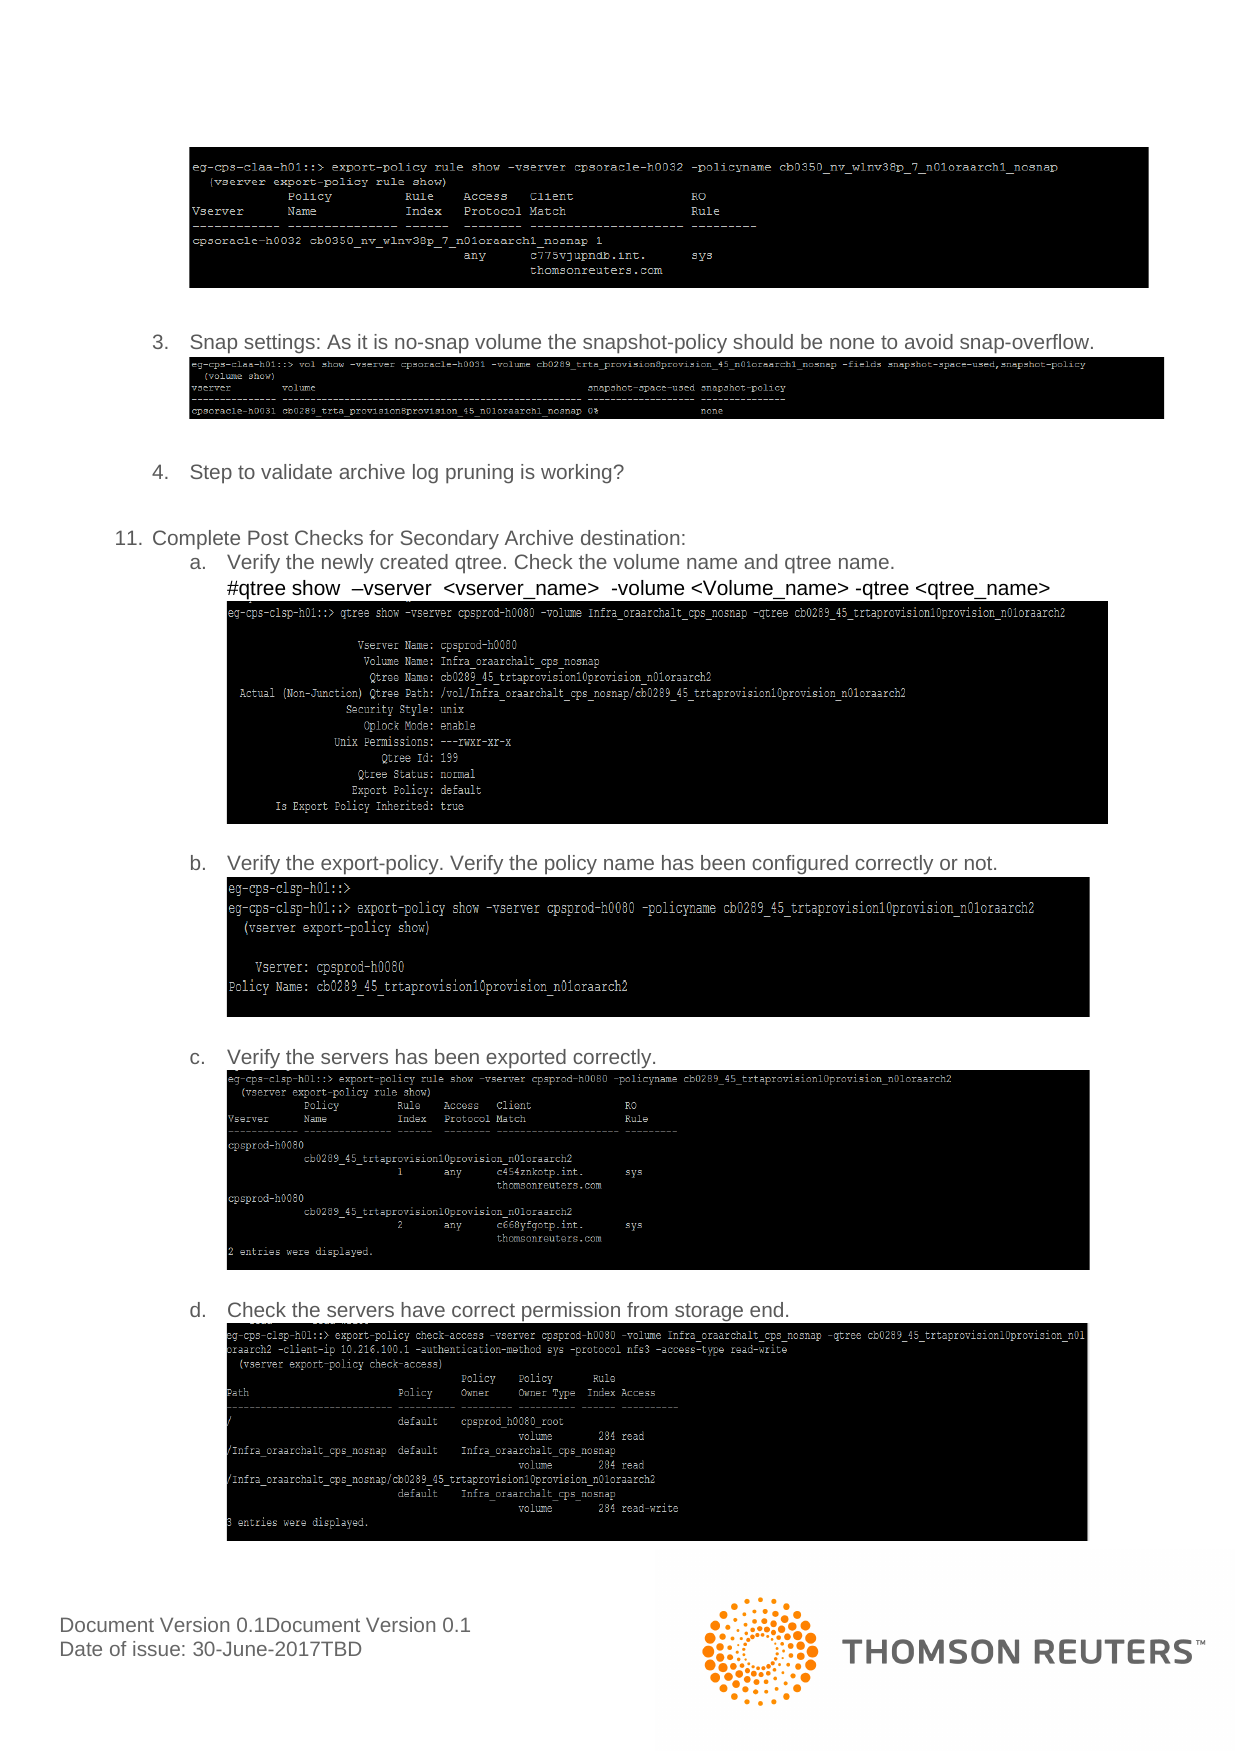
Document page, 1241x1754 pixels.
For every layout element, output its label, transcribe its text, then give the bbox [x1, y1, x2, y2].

list Verify the export-policy. Verify the policy name has been configured correctly or not. [189, 851, 1163, 875]
list Step to validate archive log pruning is working? [152, 460, 1163, 484]
list Check the servers have correct permission from storage end. [189, 1298, 1163, 1322]
list #qtree show –vserver <vserver_name> -volume <Volume_name> -qtree <qtree_name> [152, 576, 1163, 599]
picture [654, 1549, 1235, 1750]
picture [189, 147, 1149, 288]
picture [189, 357, 1165, 419]
list Complete Post Checks for Secondary Archive destination: [114, 525, 1163, 550]
picture [226, 1070, 1090, 1270]
list Verify the newly created qtree. Check the volume name and qtree name. [189, 550, 1163, 574]
list Verify the servers has been exported correctly. [189, 1044, 1163, 1068]
picture [226, 877, 1090, 1017]
picture [226, 601, 1108, 824]
picture [226, 1323, 1090, 1541]
